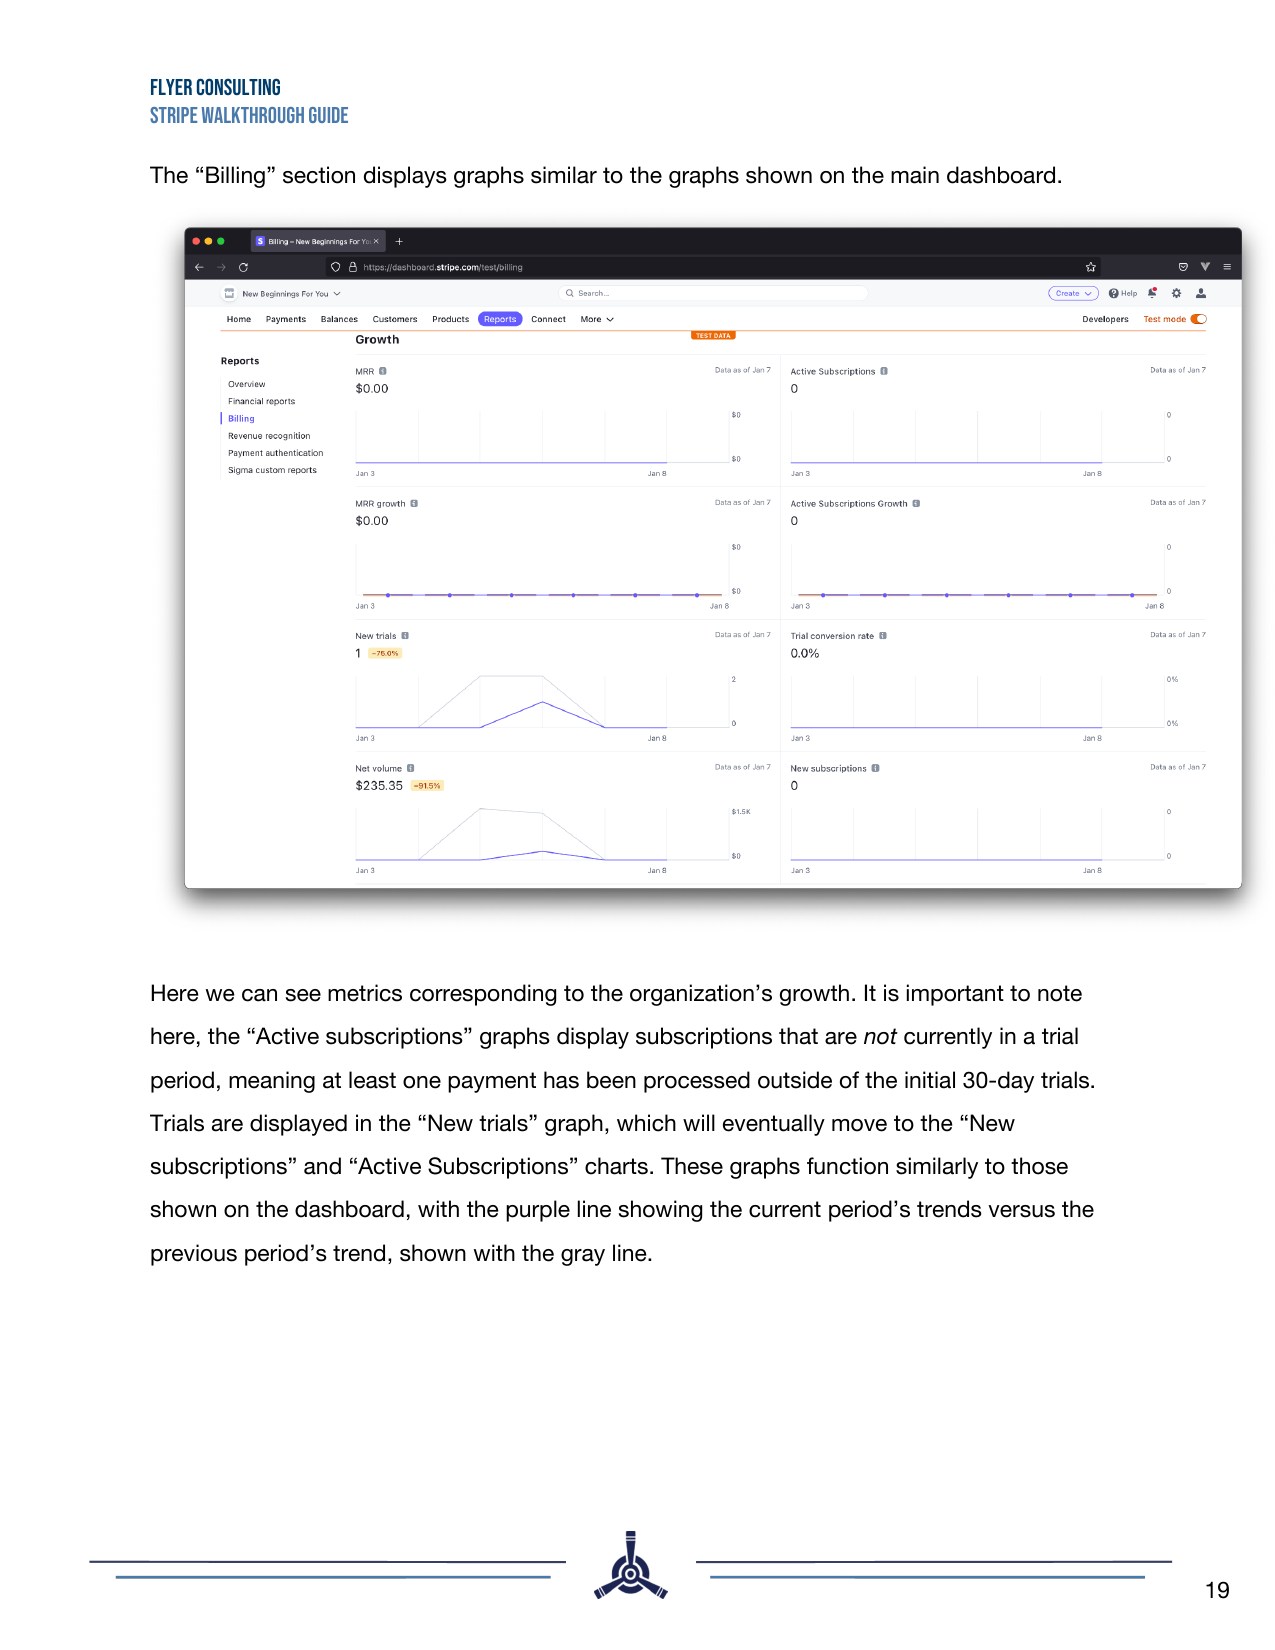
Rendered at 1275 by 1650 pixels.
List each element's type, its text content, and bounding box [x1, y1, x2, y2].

picture [89, 1531, 1173, 1599]
picture [150, 204, 1275, 934]
text Here we can see metrics corresponding to the organization’s growth. It is important to note here, the “Active subscriptions” graphs display subscriptions that are not currently in a trial period, meaning at least one payment has been processed outside of the initial 30-day trials. Trials are displayed in the “New trials” graph, which will eventually move to the “New subscriptions” and “Active Subscriptions” charts. These graphs function similarly to those shown on the dashboard, with the purple line showing the current period’s trends versus the previous period’s trend, shown with the gray line. [150, 979, 1125, 1267]
text The “Billing” section displays graphs similar to the graphs shown on the main dashboard. [150, 161, 1125, 204]
